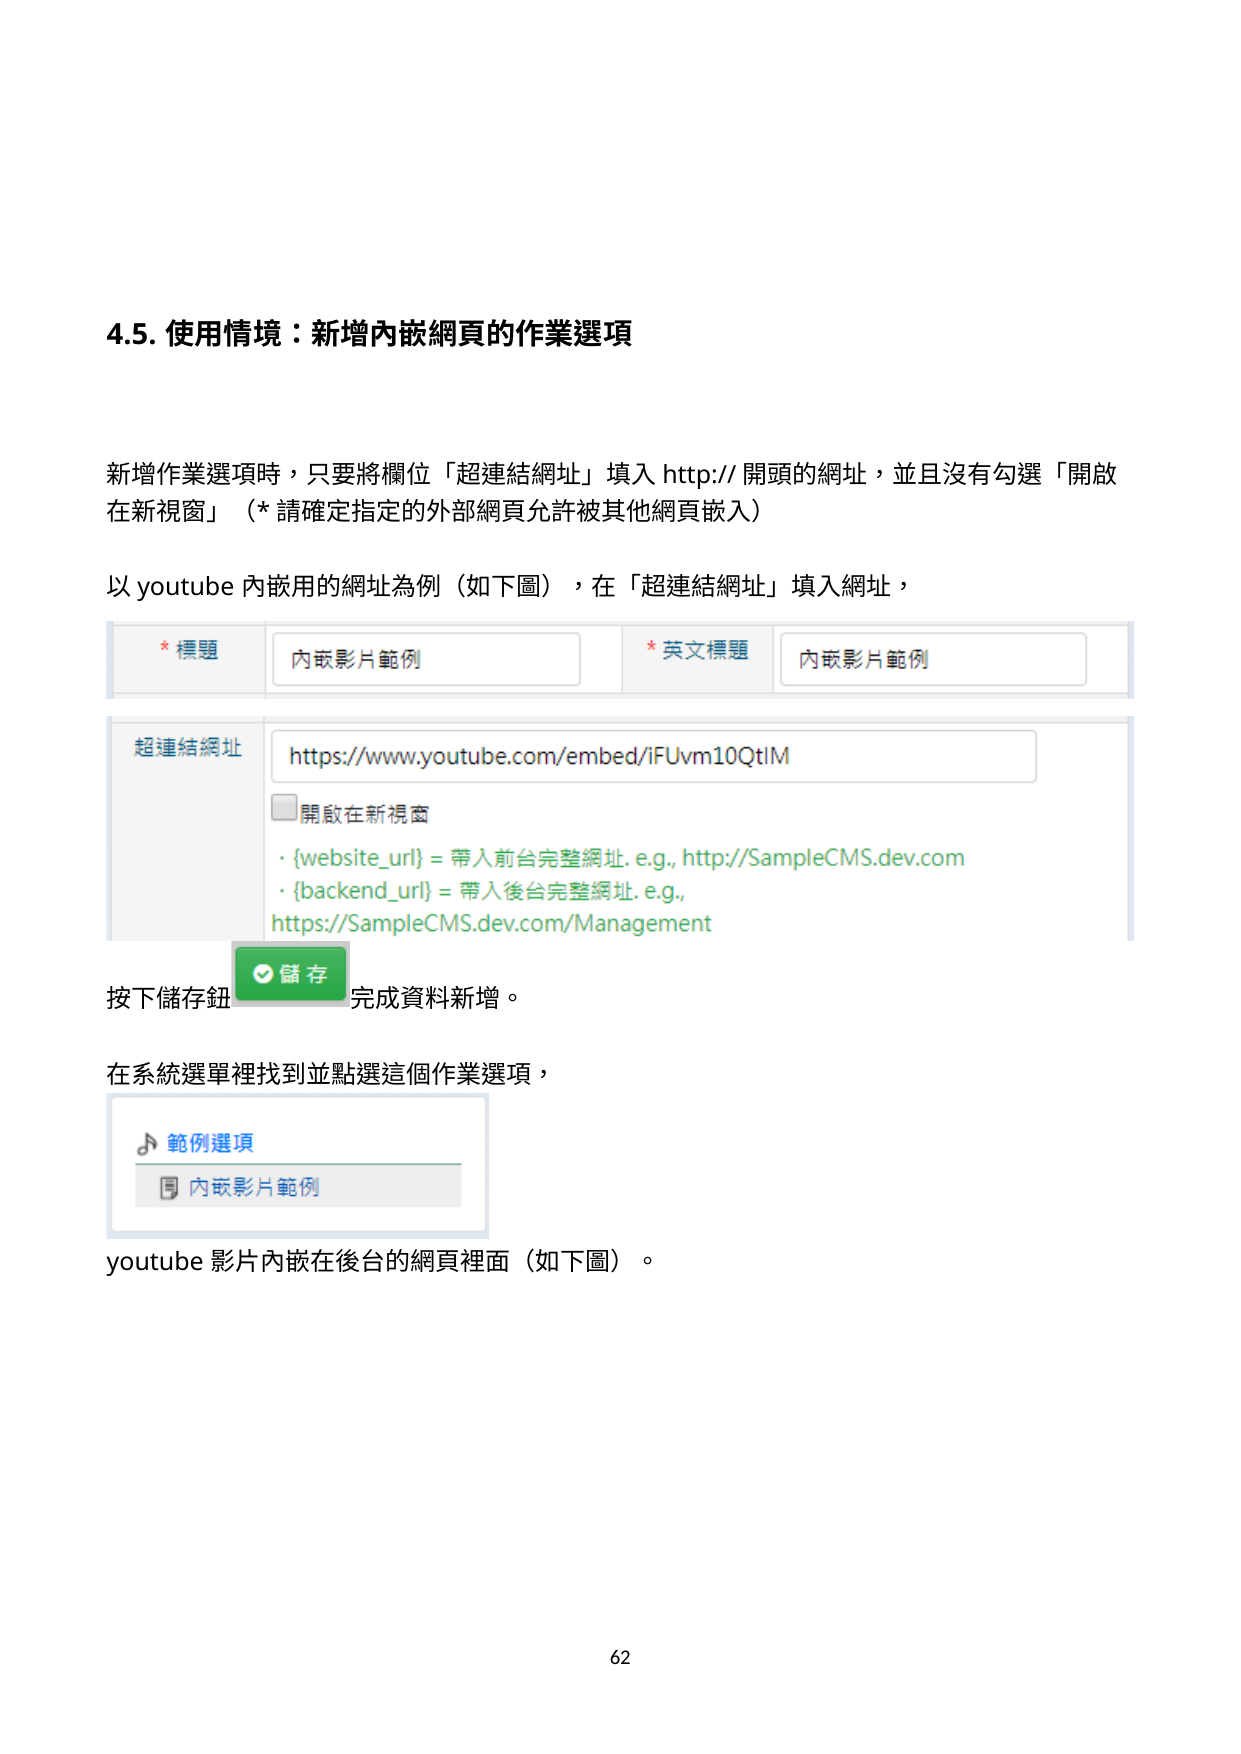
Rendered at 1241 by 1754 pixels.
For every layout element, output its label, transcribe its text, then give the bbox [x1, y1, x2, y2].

picture [106, 716, 1134, 1007]
picture [106, 621, 1134, 699]
text 在系統選單裡找到並點選這個作業選項， [106, 1054, 1134, 1091]
subtitle 使用情境：新增內嵌網頁的作業選項 [106, 294, 1134, 369]
text 新增作業選項時，只要將欄位「超連結網址」填入 http:// 開頭的網址，並且沒有勾選「開啟在新視窗」（* 請確定指定的外部網頁允許被其他網頁嵌入） [106, 454, 1134, 529]
text 以 youtube 內嵌用的網址為例（如下圖），在「超連結網址」填入網址， [106, 566, 1134, 604]
text 按下儲存鈕完成資料新增。 [106, 941, 1134, 1016]
text youtube 影片內嵌在後台的網頁裡面（如下圖）。 [106, 1241, 1134, 1279]
picture [106, 1093, 490, 1239]
